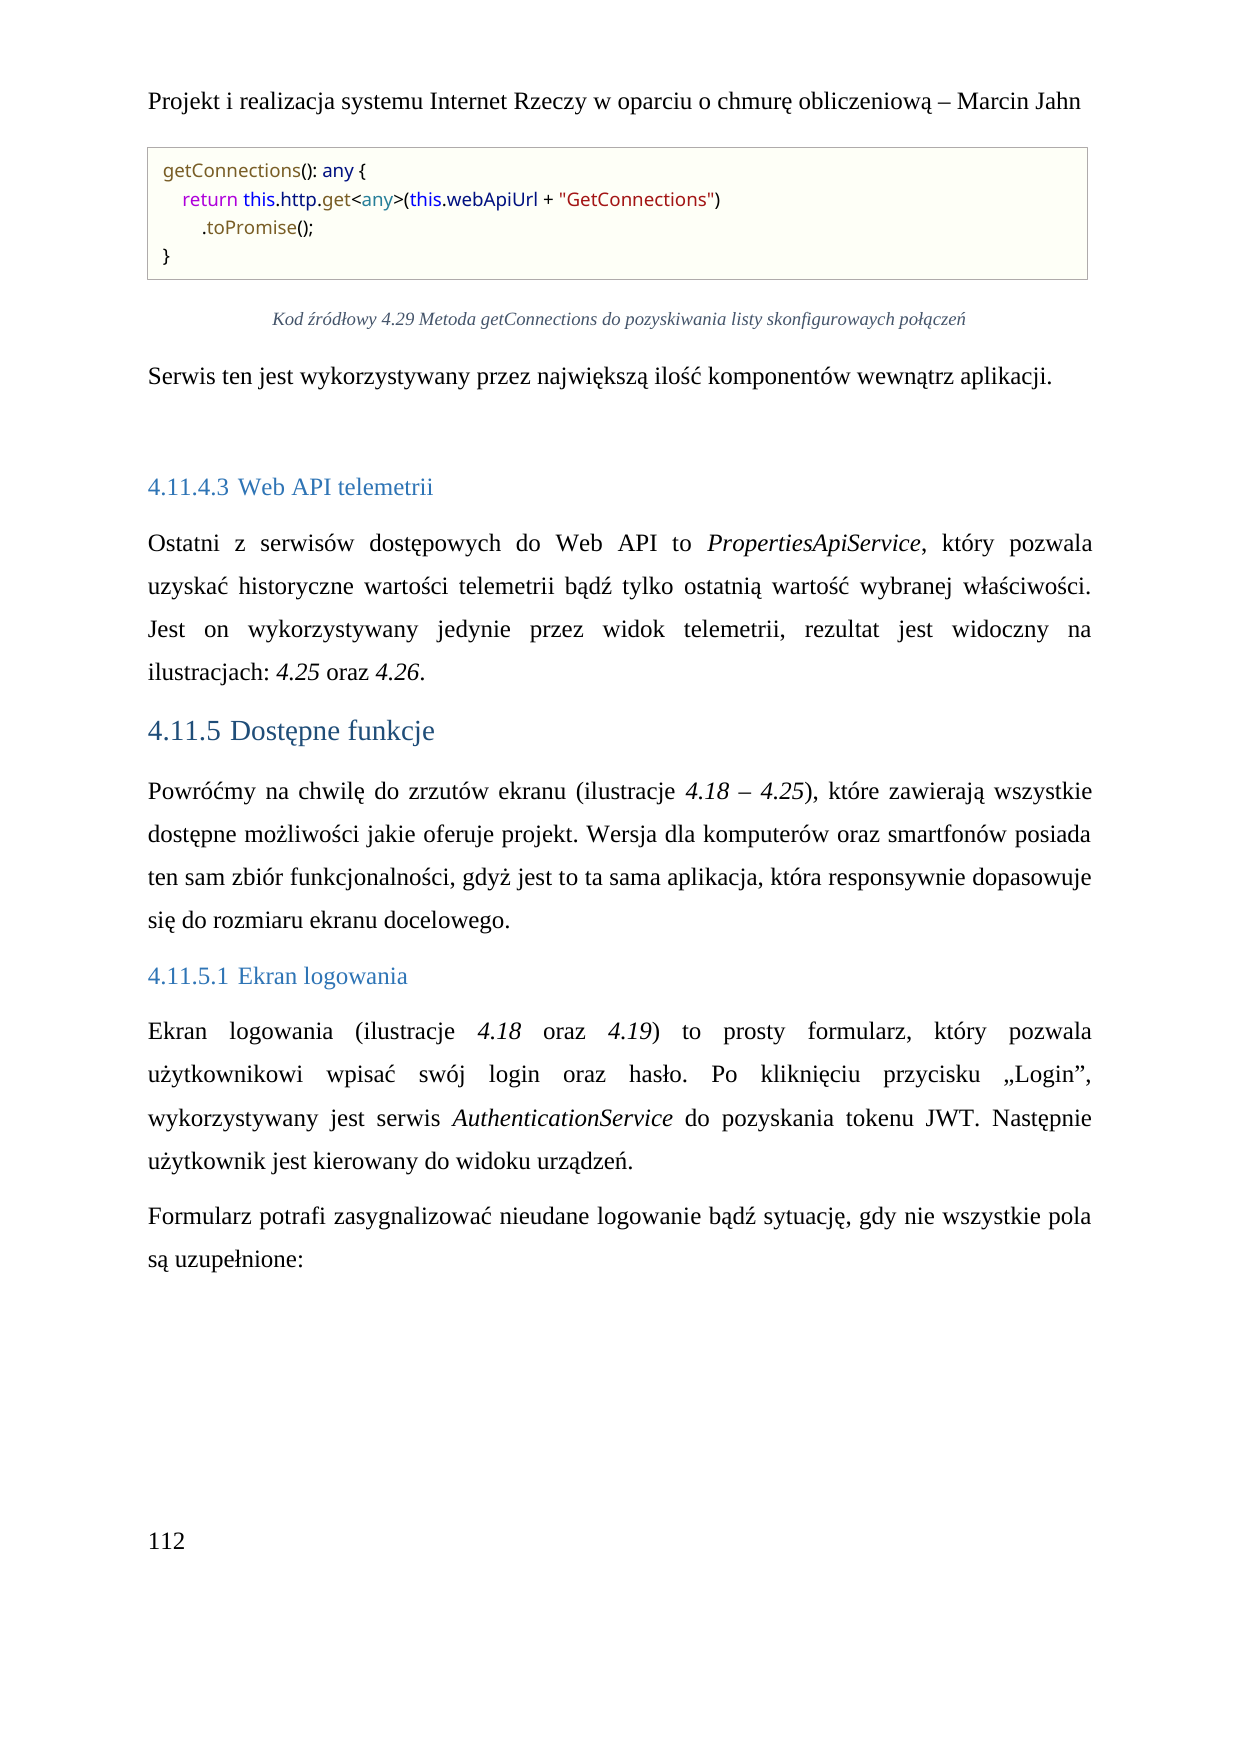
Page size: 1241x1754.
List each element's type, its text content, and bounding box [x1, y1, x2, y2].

text Powróćmy na chwilę do zrzutów ekranu (ilustracje 4.18 – 4.25), które zawierają wszystkie dostępne możliwości jakie oferuje projekt. Wersja dla komputerów oraz smartfonów posiada ten sam zbiór funkcjonalności, gdyż jest to ta sama aplikacja, która responsywnie dopasowuje się do rozmiaru ekranu docelowego. [148, 776, 1093, 934]
subtitle Dostępne funkcje [148, 713, 1093, 746]
subtitle Web API telemetrii [148, 472, 1093, 501]
text Ostatni z serwisów dostępowych do Web API to PropertiesApiService, który pozwala uzyskać historyczne wartości telemetrii bądź tylko ostatnią wartość wybranej właściwości. Jest on wykorzystywany jedynie przez widok telemetrii, rezultat jest widoczny na ilustracjach: 4.25 oraz 4.26. [148, 528, 1093, 686]
text Serwis ten jest wykorzystywany przez największą ilość komponentów wewnątrz aplikacji. [148, 361, 1093, 390]
subtitle Ekran logowania [148, 961, 1093, 989]
text Ekran logowania (ilustracje 4.18 oraz 4.19) to prosty formularz, który pozwala użytkownikowi wpisać swój login oraz hasło. Po kliknięciu przycisku „Login”, wykorzystywany jest serwis AuthenticationService do pozyskania tokenu JWT. Następnie użytkownik jest kierowany do widoku urządzeń. [148, 1016, 1093, 1174]
text Formularz potrafi zasygnalizować nieudane logowanie bądź sytuację, gdy nie wszystkie pola są uzupełnione: [148, 1201, 1093, 1273]
